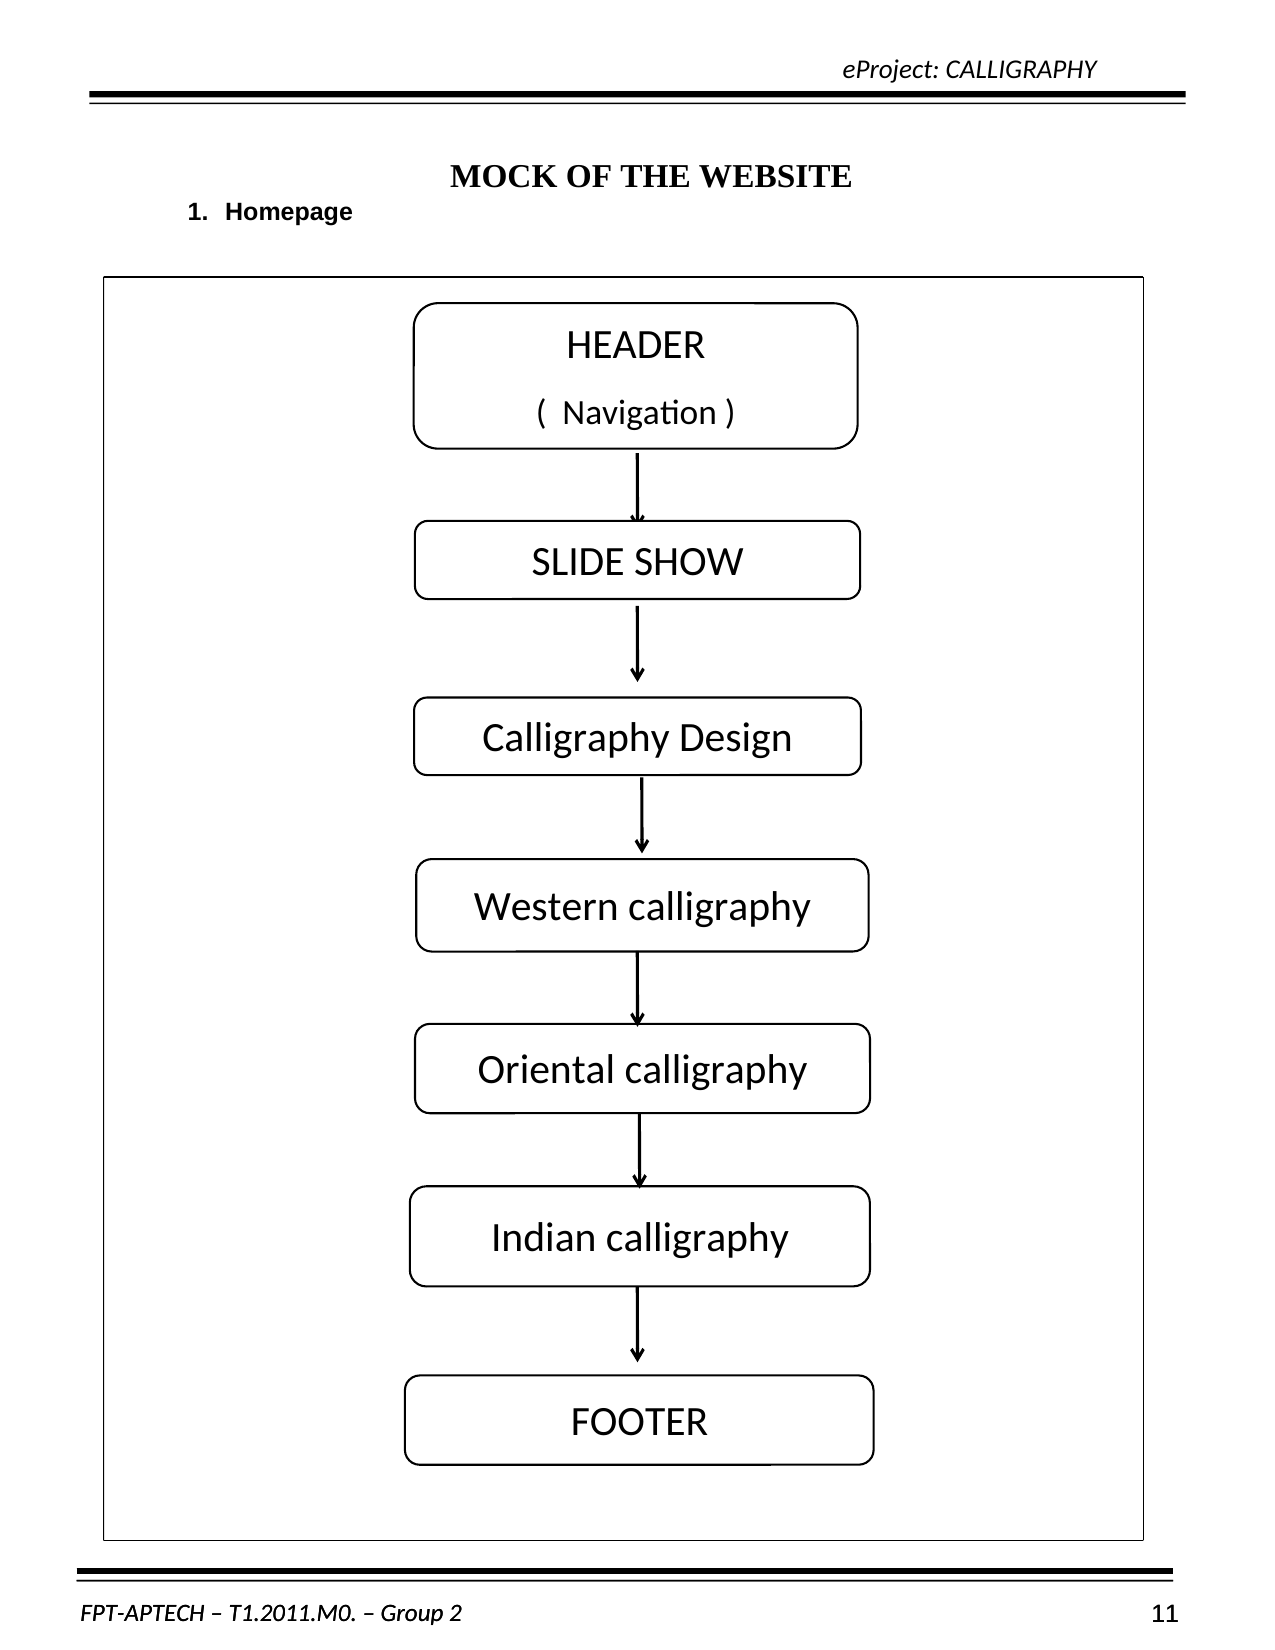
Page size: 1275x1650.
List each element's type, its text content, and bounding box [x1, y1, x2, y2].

subtitle MOCK OF THE WEBSITE [442, 156, 1125, 194]
list Homepage [187, 197, 1125, 226]
